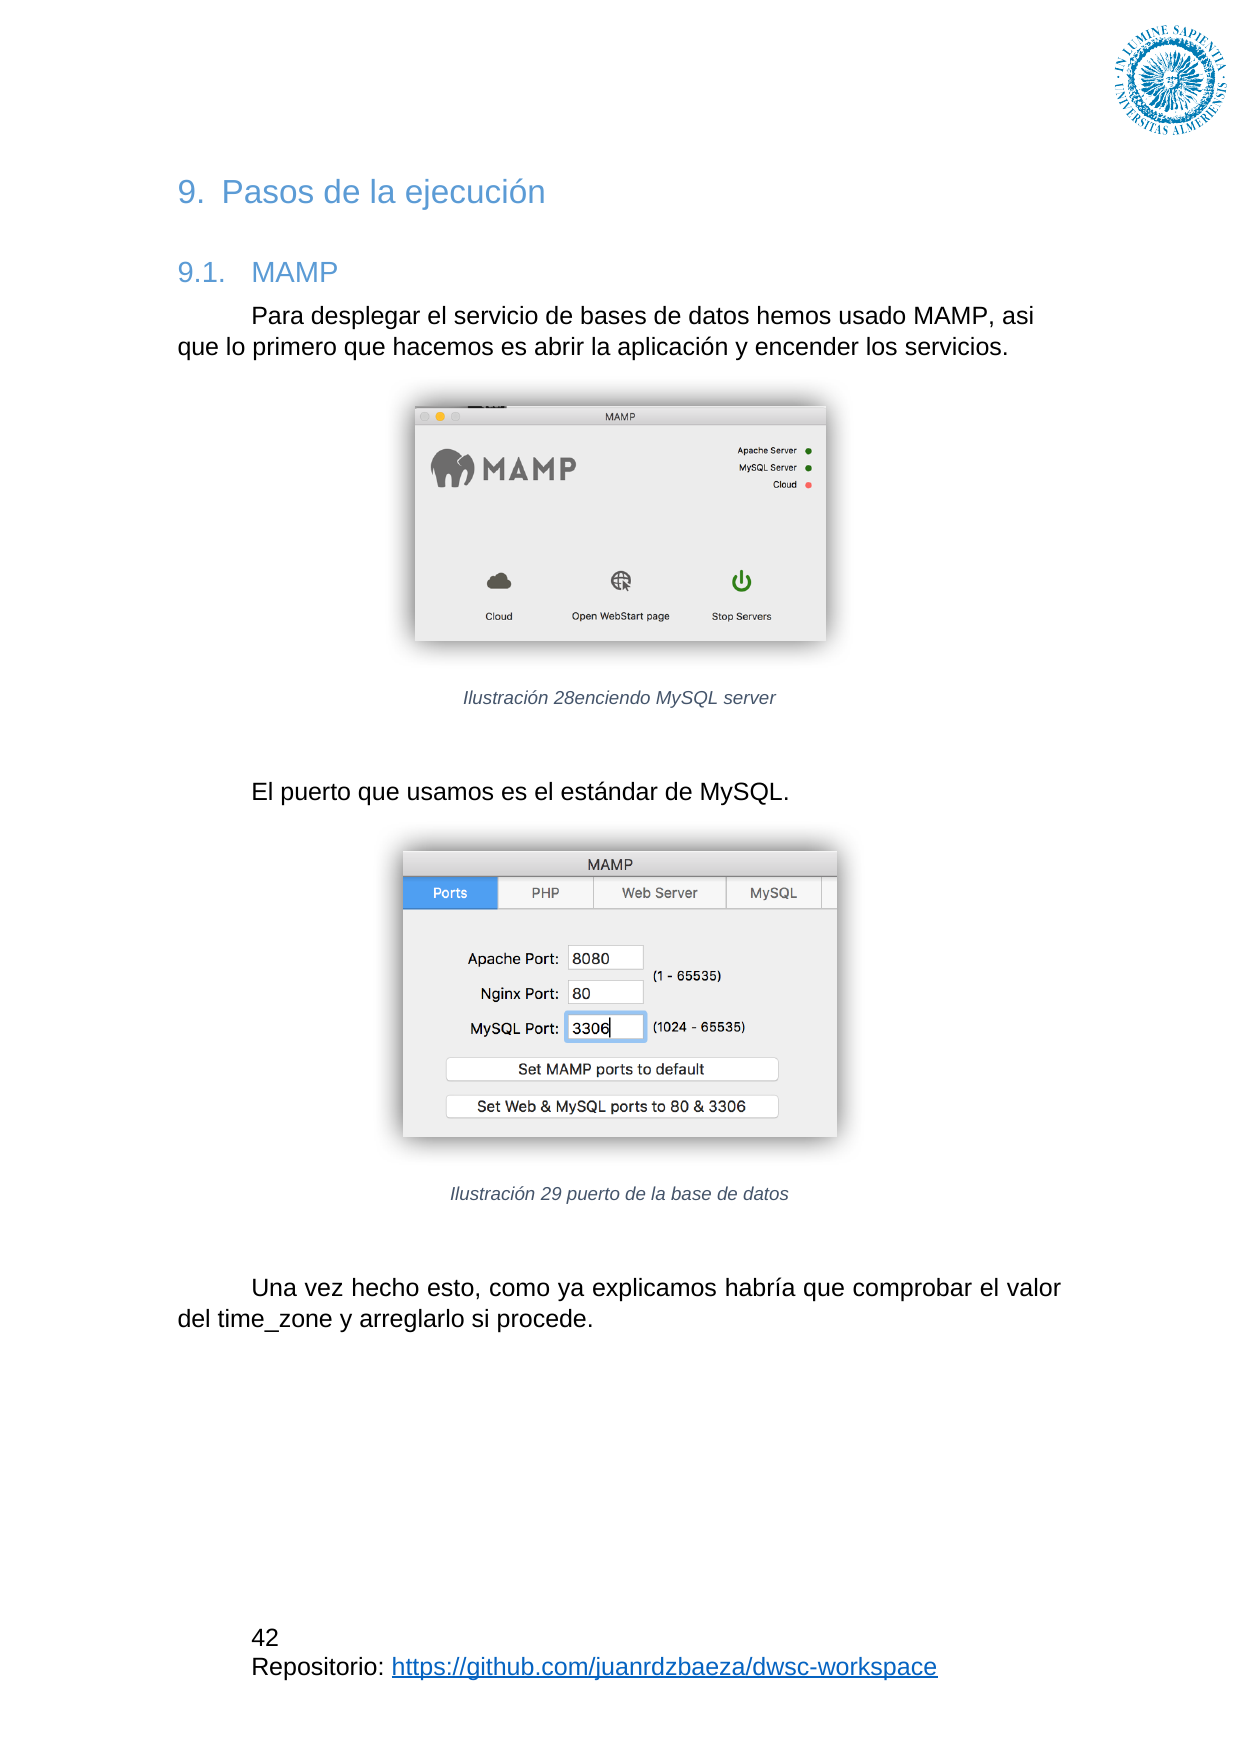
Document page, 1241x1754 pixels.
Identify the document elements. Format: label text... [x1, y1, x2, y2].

picture [403, 851, 837, 1137]
text Para desplegar el servicio de bases de datos hemos usado MAMP, asi que lo primero que hacemos es abrir la aplicación y encender los servicios. [177, 301, 1063, 361]
subtitle MAMP [177, 255, 1063, 289]
text Ilustración 29 puerto de la base de datos [177, 1183, 1063, 1205]
text Ilustración 28enciendo MySQL server [177, 687, 1063, 708]
picture [415, 406, 826, 641]
picture [1114, 25, 1227, 135]
subtitle Pasos de la ejecución [177, 173, 1063, 211]
text Una vez hecho esto, como ya explicamos habría que comprobar el valor del time_zone y arreglarlo si procede. [177, 1273, 1063, 1333]
text El puerto que usamos es el estándar de MySQL. [177, 777, 1063, 806]
